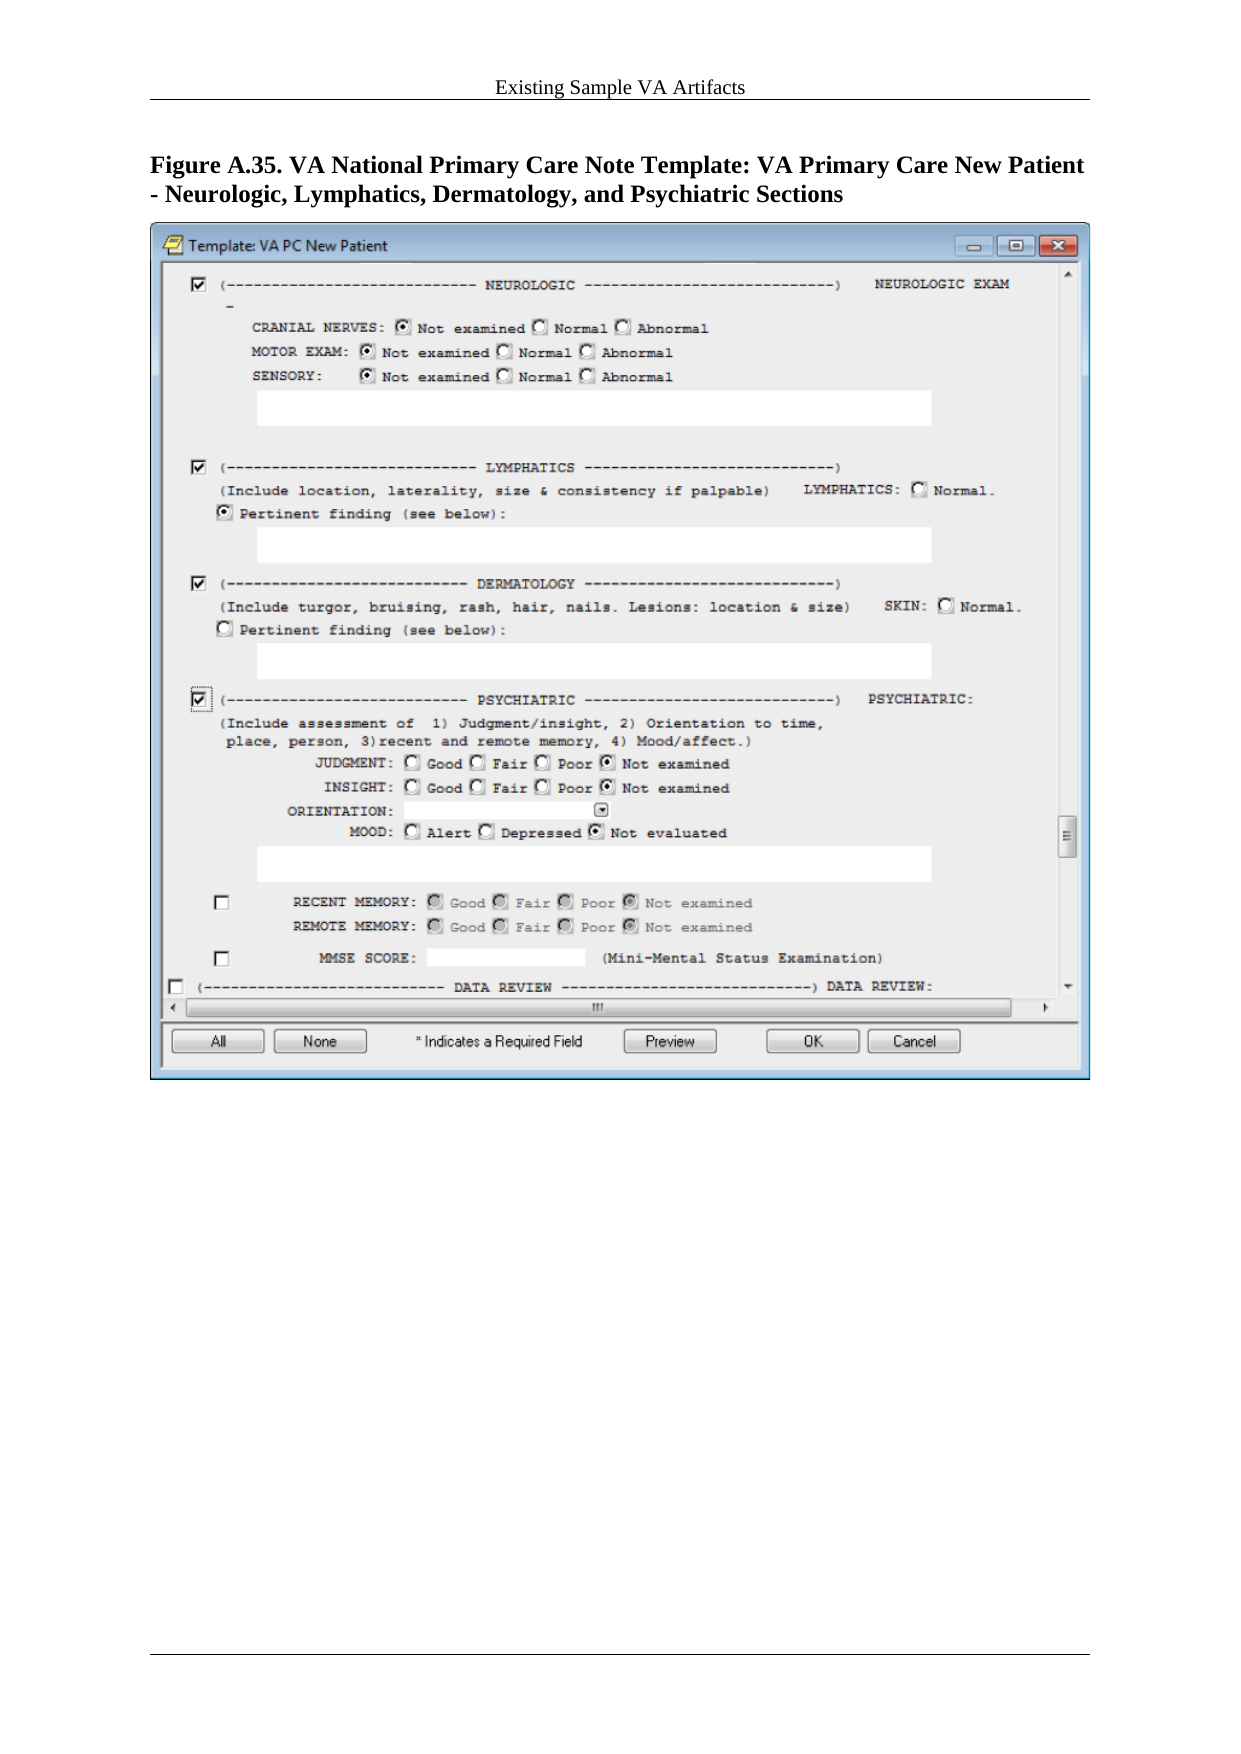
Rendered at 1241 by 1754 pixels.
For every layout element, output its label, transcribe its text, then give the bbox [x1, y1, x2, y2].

picture [150, 222, 1091, 1080]
text Figure A.35. VA National Primary Care Note Template: VA Primary Care New Patient - Neurologic, Lymphatics, Dermatology, and Psychiatric Sections [150, 150, 1090, 207]
